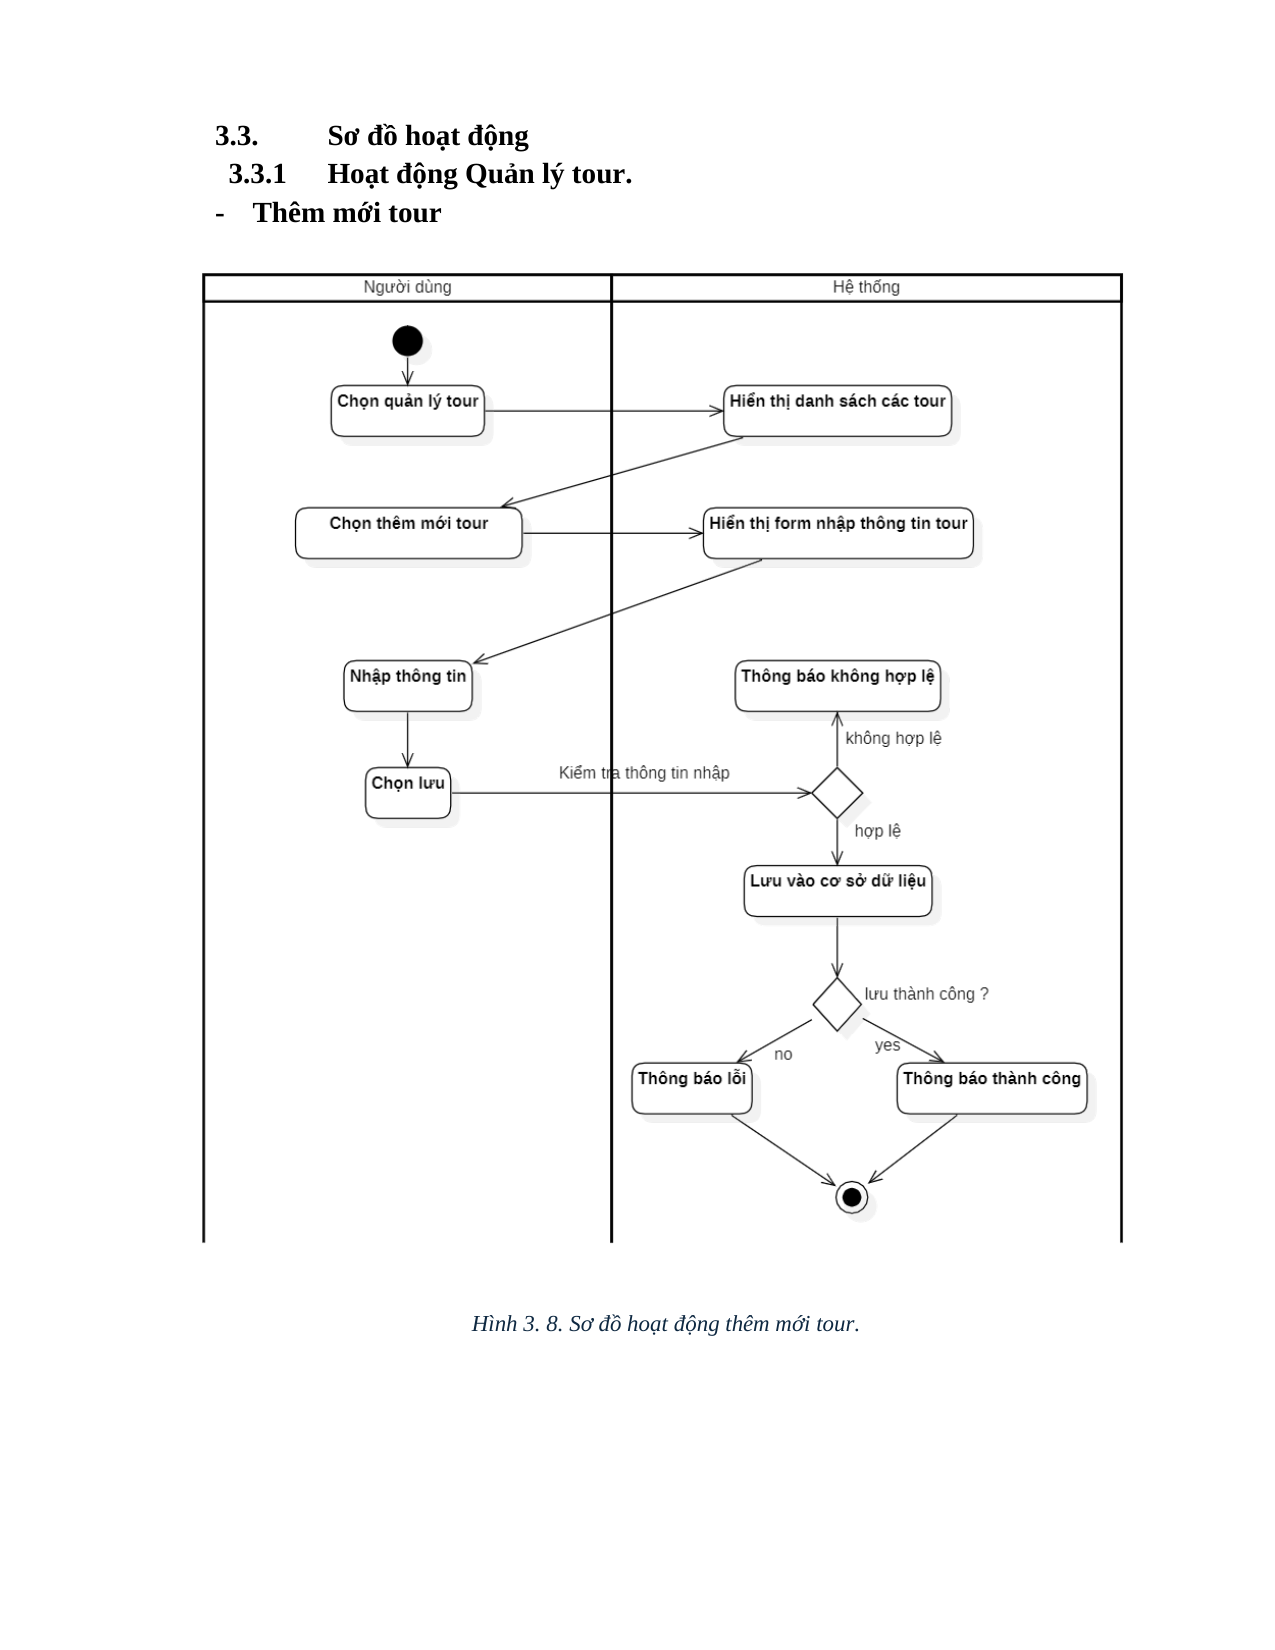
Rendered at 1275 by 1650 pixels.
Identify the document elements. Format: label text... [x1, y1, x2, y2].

picture [192, 262, 1172, 1293]
list Thêm mới tour [215, 195, 1157, 229]
list Sơ đồ hoạt động [215, 118, 1157, 152]
list Hoạt động Quản lý tour. [228, 157, 1157, 190]
text Hình 3. 8. Sơ đồ hoạt động thêm mới tour. [177, 1310, 1157, 1337]
